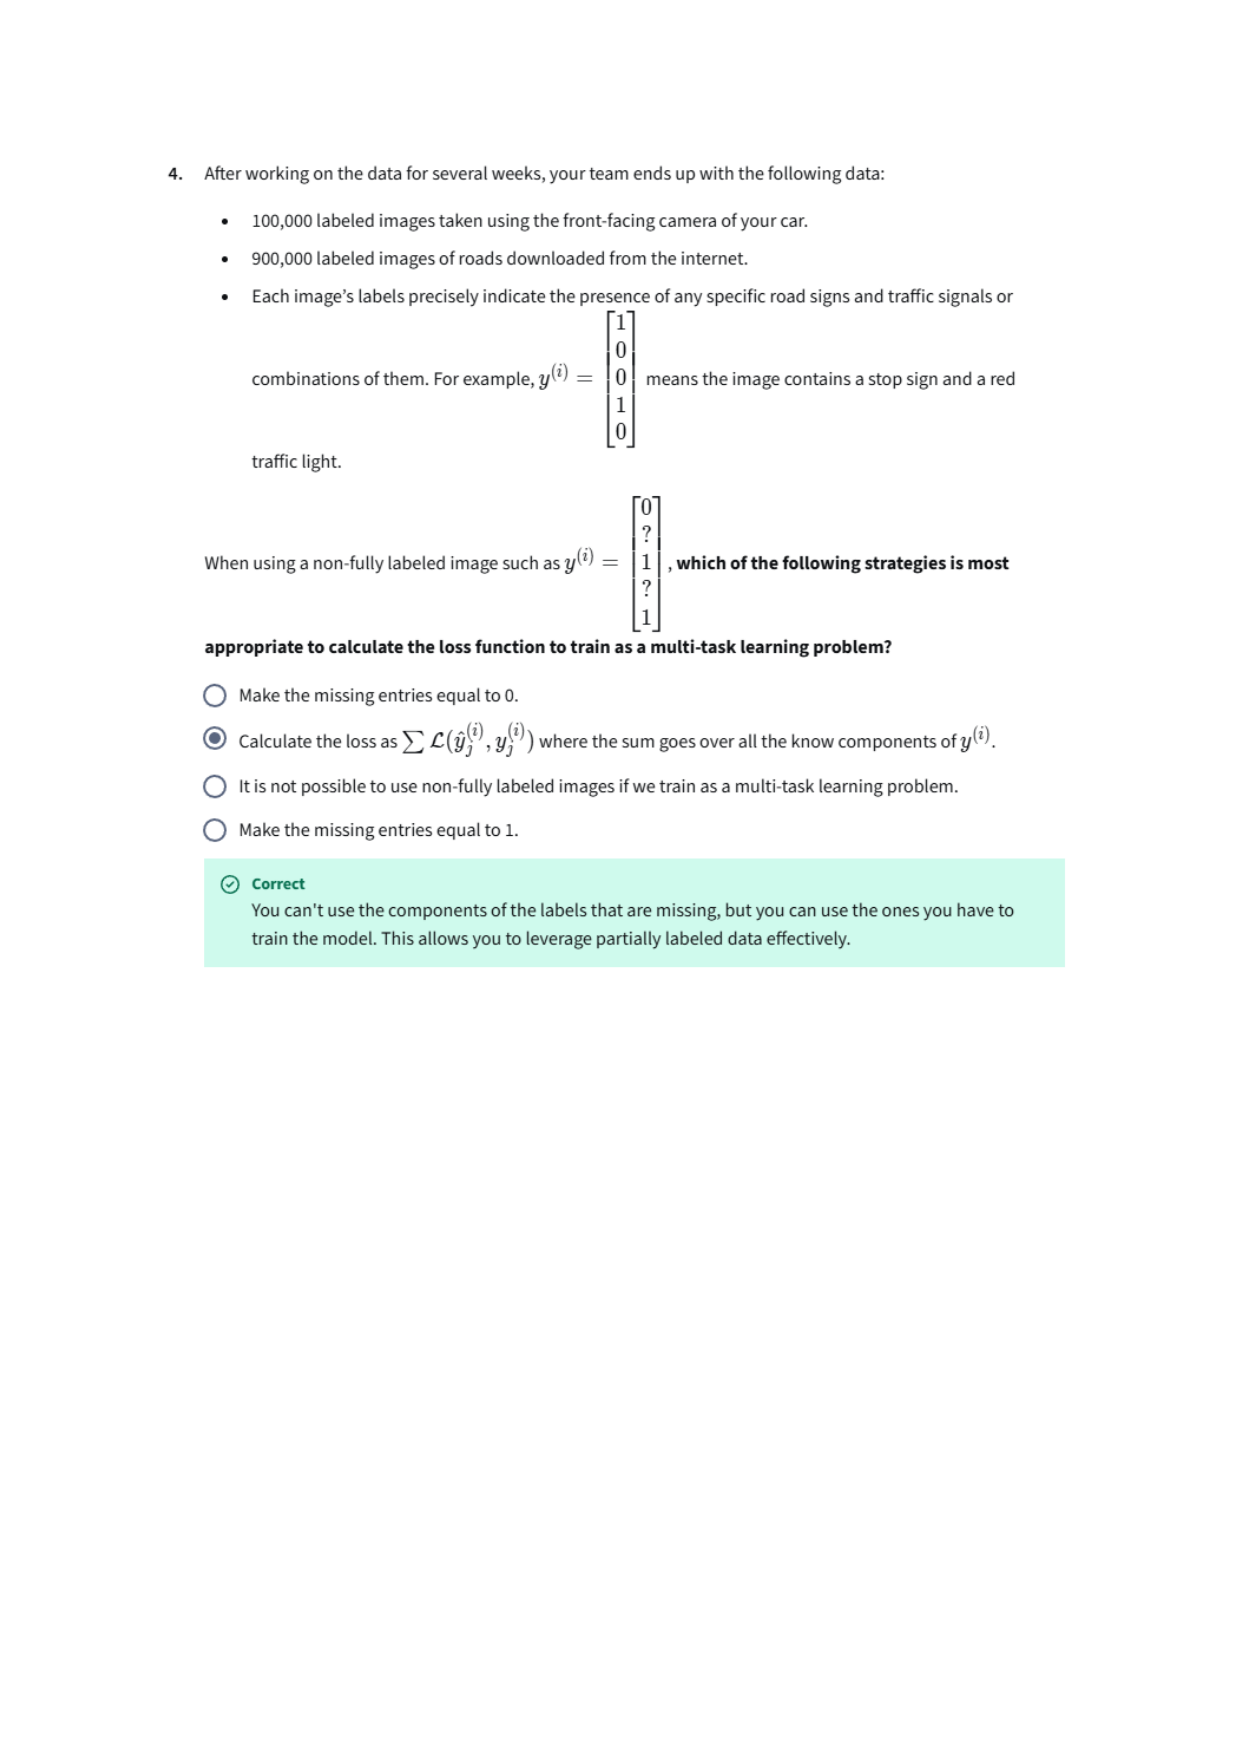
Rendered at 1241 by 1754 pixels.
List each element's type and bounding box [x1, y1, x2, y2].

picture [150, 150, 1091, 1005]
